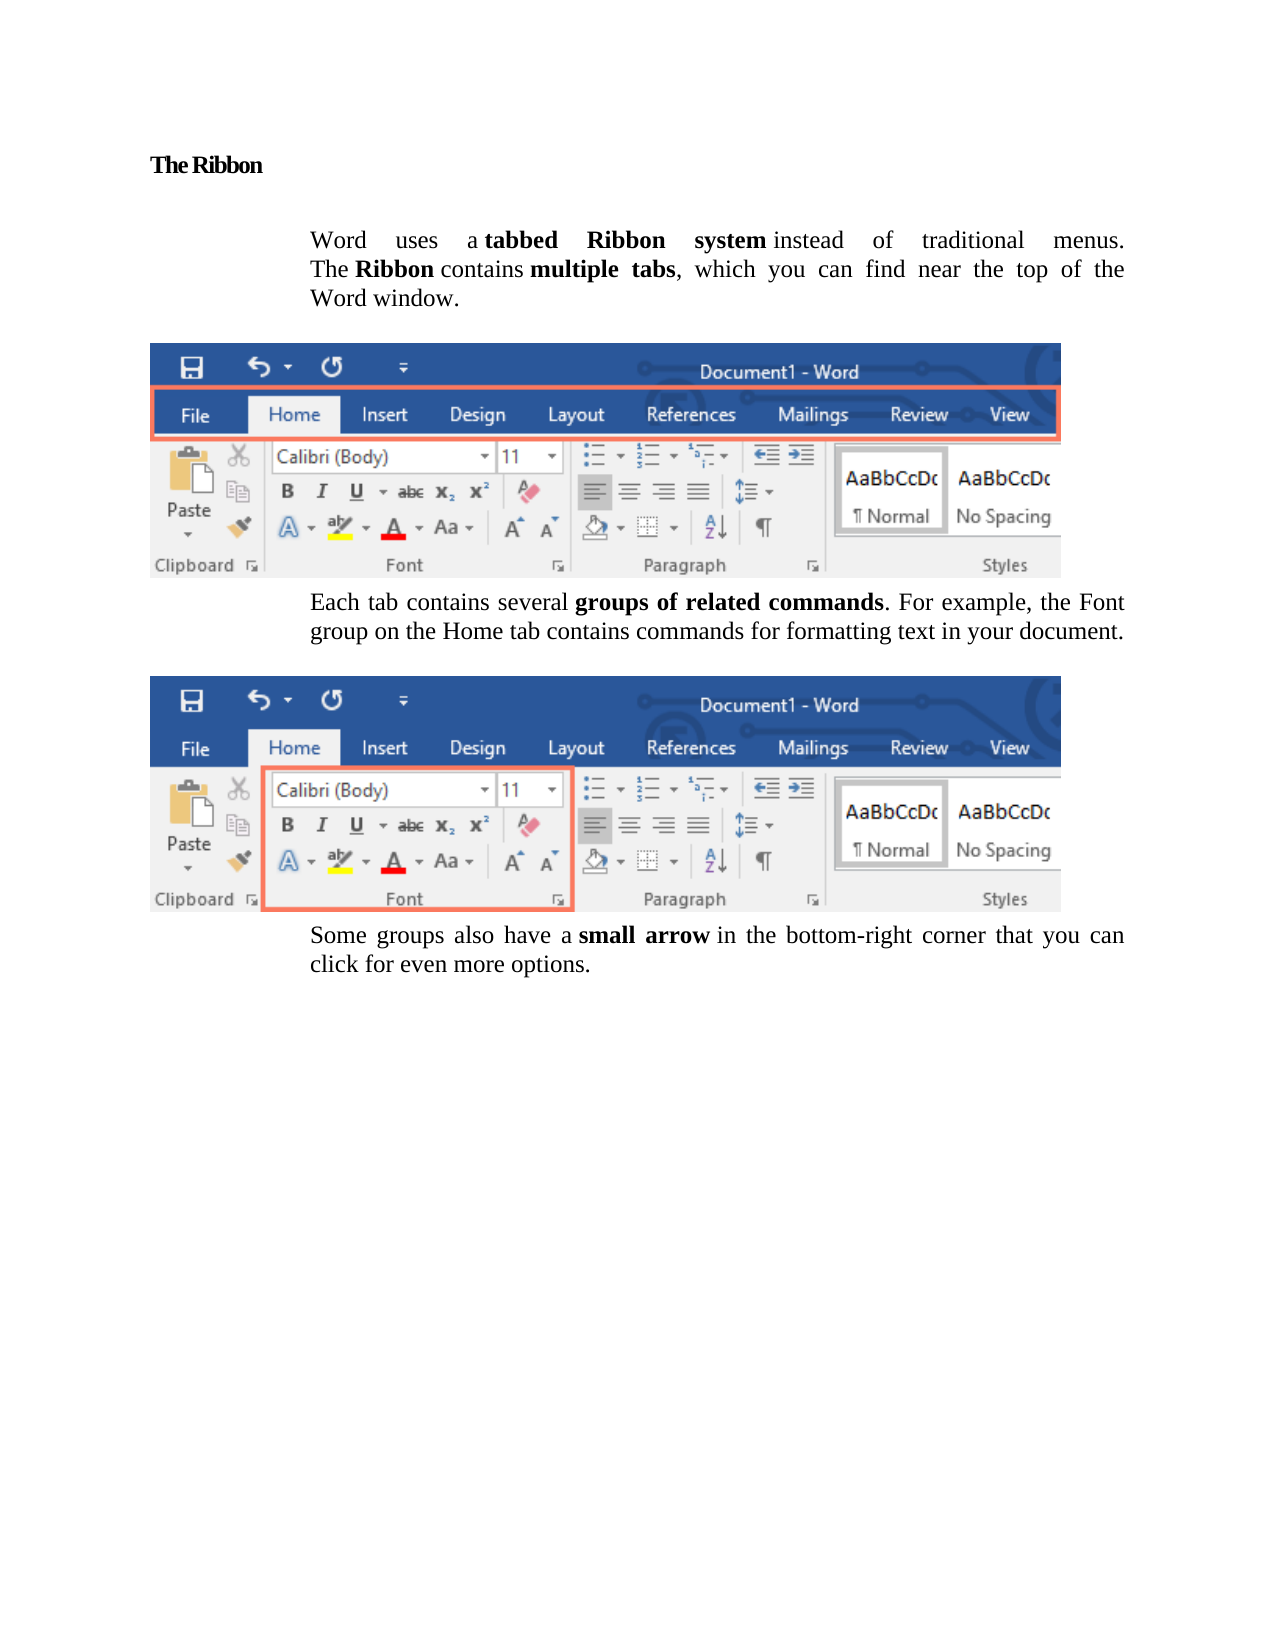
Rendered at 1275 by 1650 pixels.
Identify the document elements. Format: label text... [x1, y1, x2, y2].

text Word uses a tabbed Ribbon system instead of traditional menus. The Ribbon contains multiple tabs, which you can find near the top of the Word window. [310, 226, 1125, 312]
text The Ribbon [150, 150, 1125, 179]
text Some groups also have a small arrow in the bottom-right corner that you can click for even more options. [310, 921, 1125, 978]
text Each tab contains several groups of related commands. For example, the Font group on the Home tab contains commands for formatting text in your document. [310, 587, 1125, 645]
picture [150, 343, 1061, 578]
picture [150, 676, 1061, 912]
